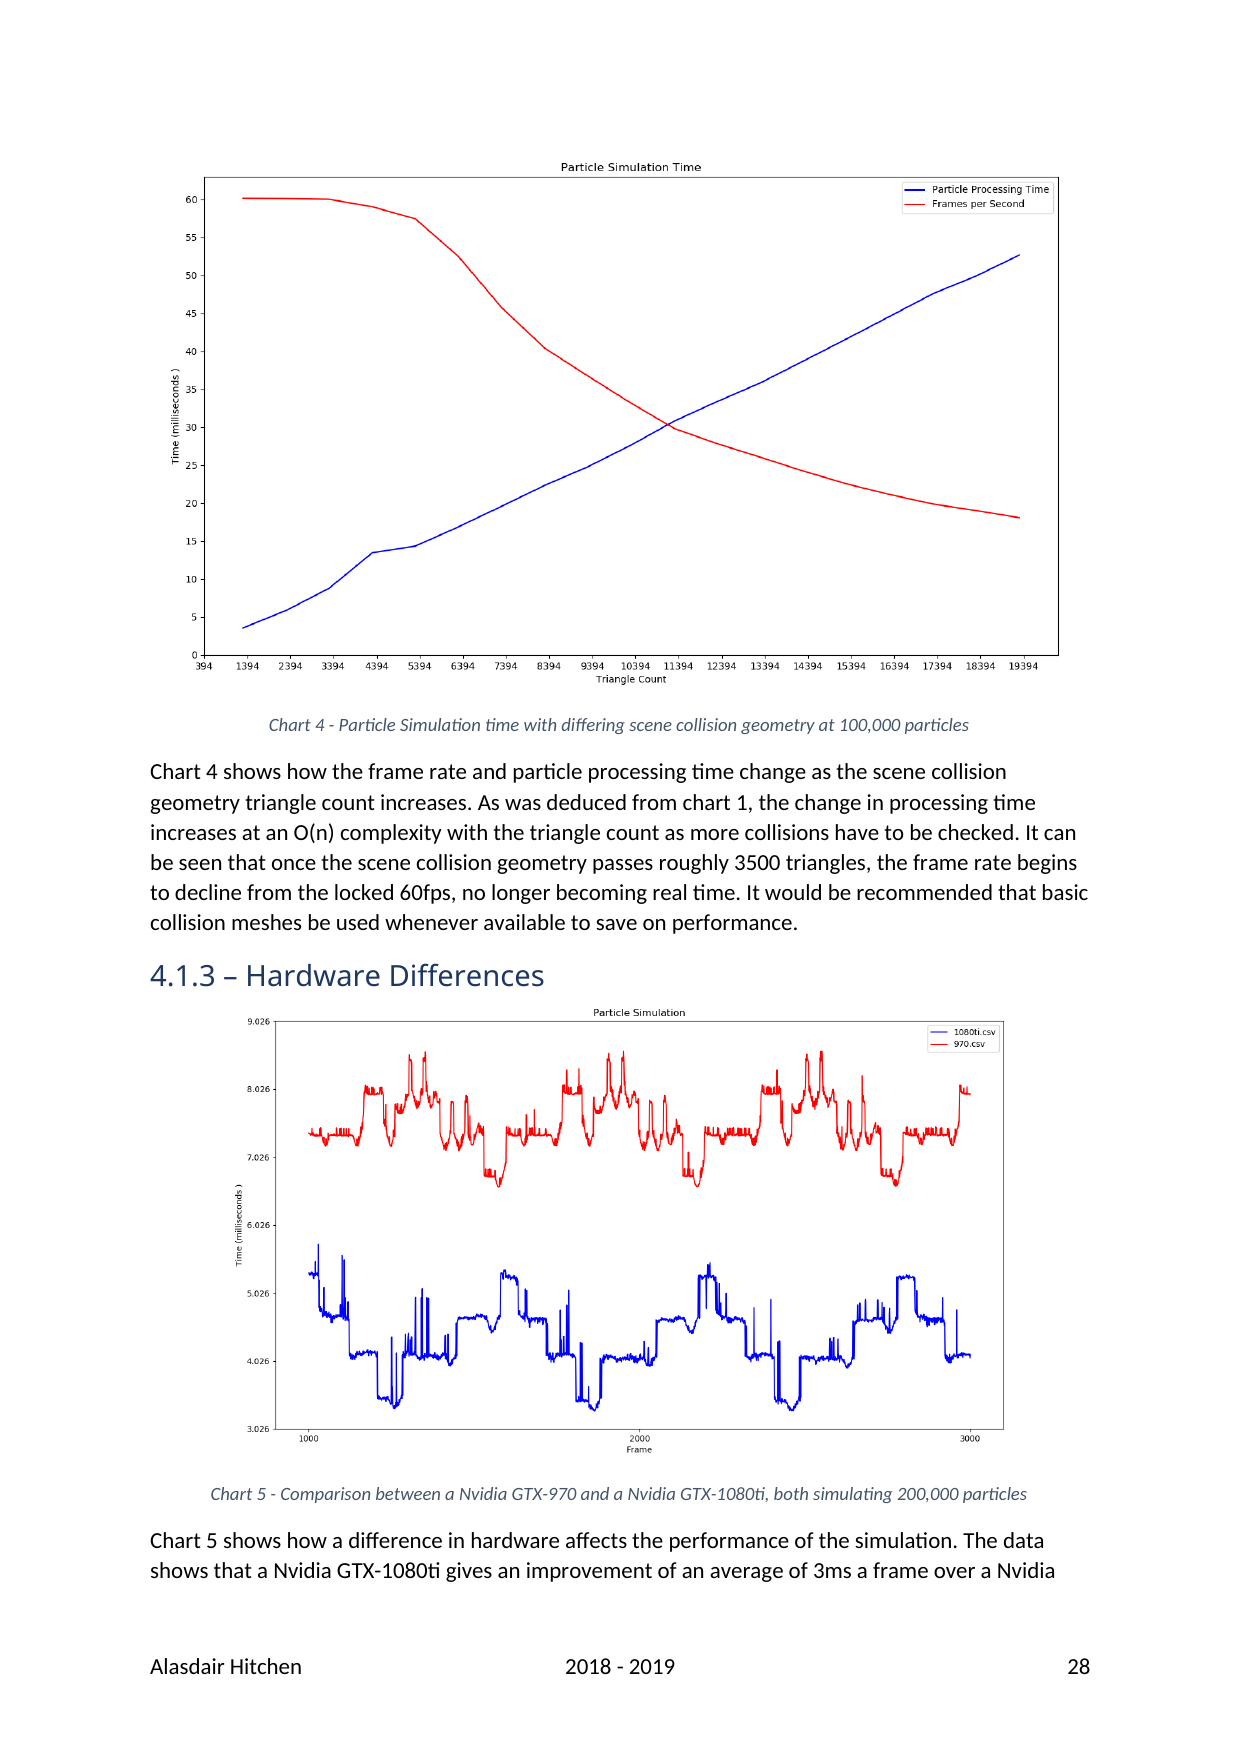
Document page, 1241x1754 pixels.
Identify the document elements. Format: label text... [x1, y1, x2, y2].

text Chart 4 - Particle Simulation time with differing scene collision geometry at 100,000 particles [150, 714, 1090, 737]
subtitle 4.1.3 – Hardware Differences [150, 955, 1090, 995]
text Chart 5 - Comparison between a Nvidia GTX-970 and a Nvidia GTX-1080ti, both simulating 200,000 particles [150, 1482, 1090, 1505]
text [150, 1526, 1090, 1584]
text Chart 4 shows how the frame rate and particle processing time change as the scene collision geometry triangle count increases. As was deduced from chart 1, the change in processing time increases at an O(n) complexity with the triangle count as more collisions have to be checked. It can be seen that once the scene collision geometry passes roughly 3500 triangles, the frame rate begins to decline from the locked 60fps, no longer becoming real time. It would be recommended that basic collision meshes be used whenever available to save on performance. [150, 757, 1090, 936]
picture [159, 150, 1081, 695]
picture [220, 998, 1020, 1464]
